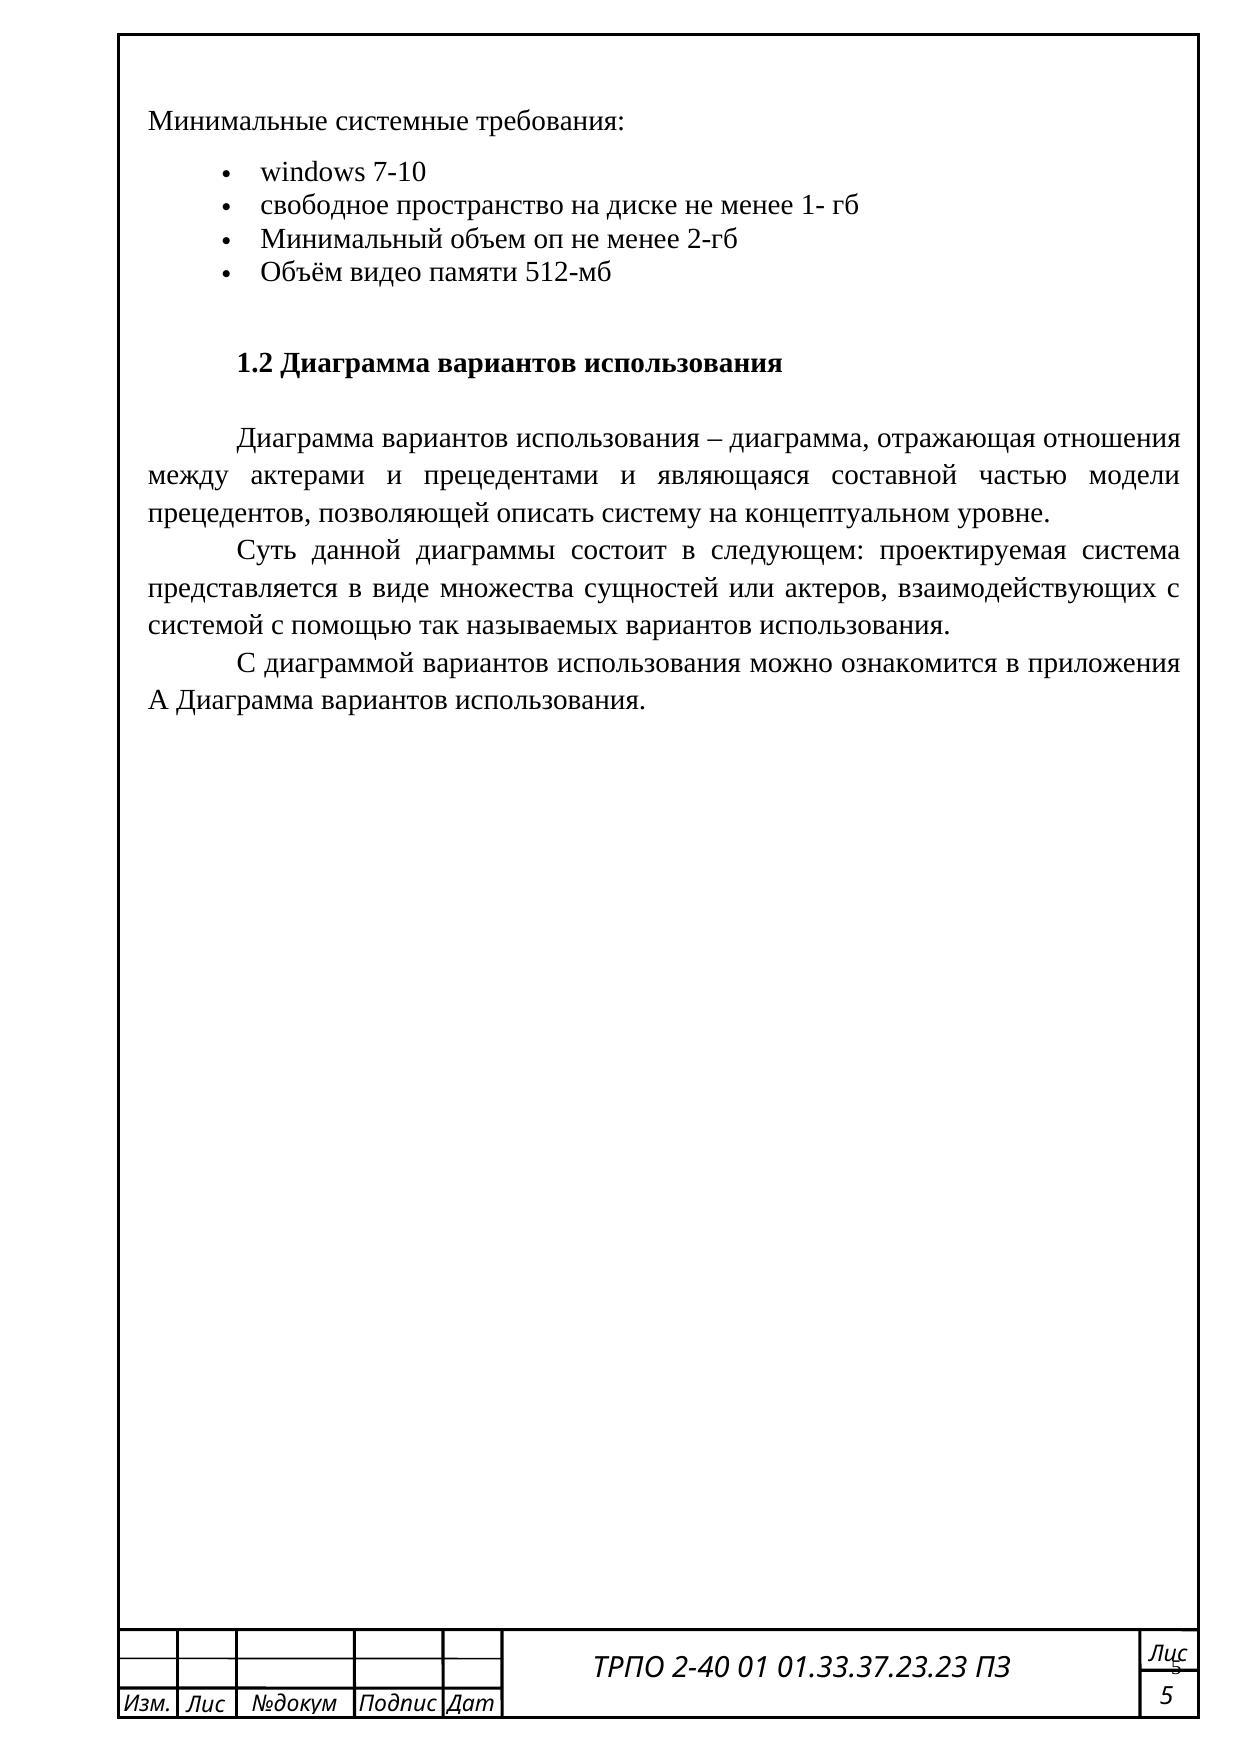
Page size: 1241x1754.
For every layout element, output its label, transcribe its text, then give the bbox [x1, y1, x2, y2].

text Суть данной диаграммы состоит в следующем: проектируемая система представляется в виде множества сущностей или актеров, взаимодействующих с системой с помощью так называемых вариантов использования. [148, 529, 1181, 642]
list свободное пространство на диске не менее 1- гб [223, 187, 1181, 221]
text Диаграмма вариантов использования – диаграмма, отражающая отношения между актерами и прецедентами и являющаяся составной частью модели прецедентов, позволяющей описать систему на концептуальном уровне. [148, 417, 1181, 529]
list Минимальный объем оп не менее 2-гб [223, 221, 1181, 254]
subtitle 1.2 Диаграмма вариантов использования [148, 342, 1181, 379]
list windows 7-10 [223, 154, 1181, 187]
text Минимальные системные требования: [148, 103, 1181, 137]
text C диаграммой вариантов использования можно ознакомится в приложения А Диаграмма вариантов использования. [148, 642, 1181, 717]
list Объём видео памяти 512-мб [223, 254, 1181, 288]
